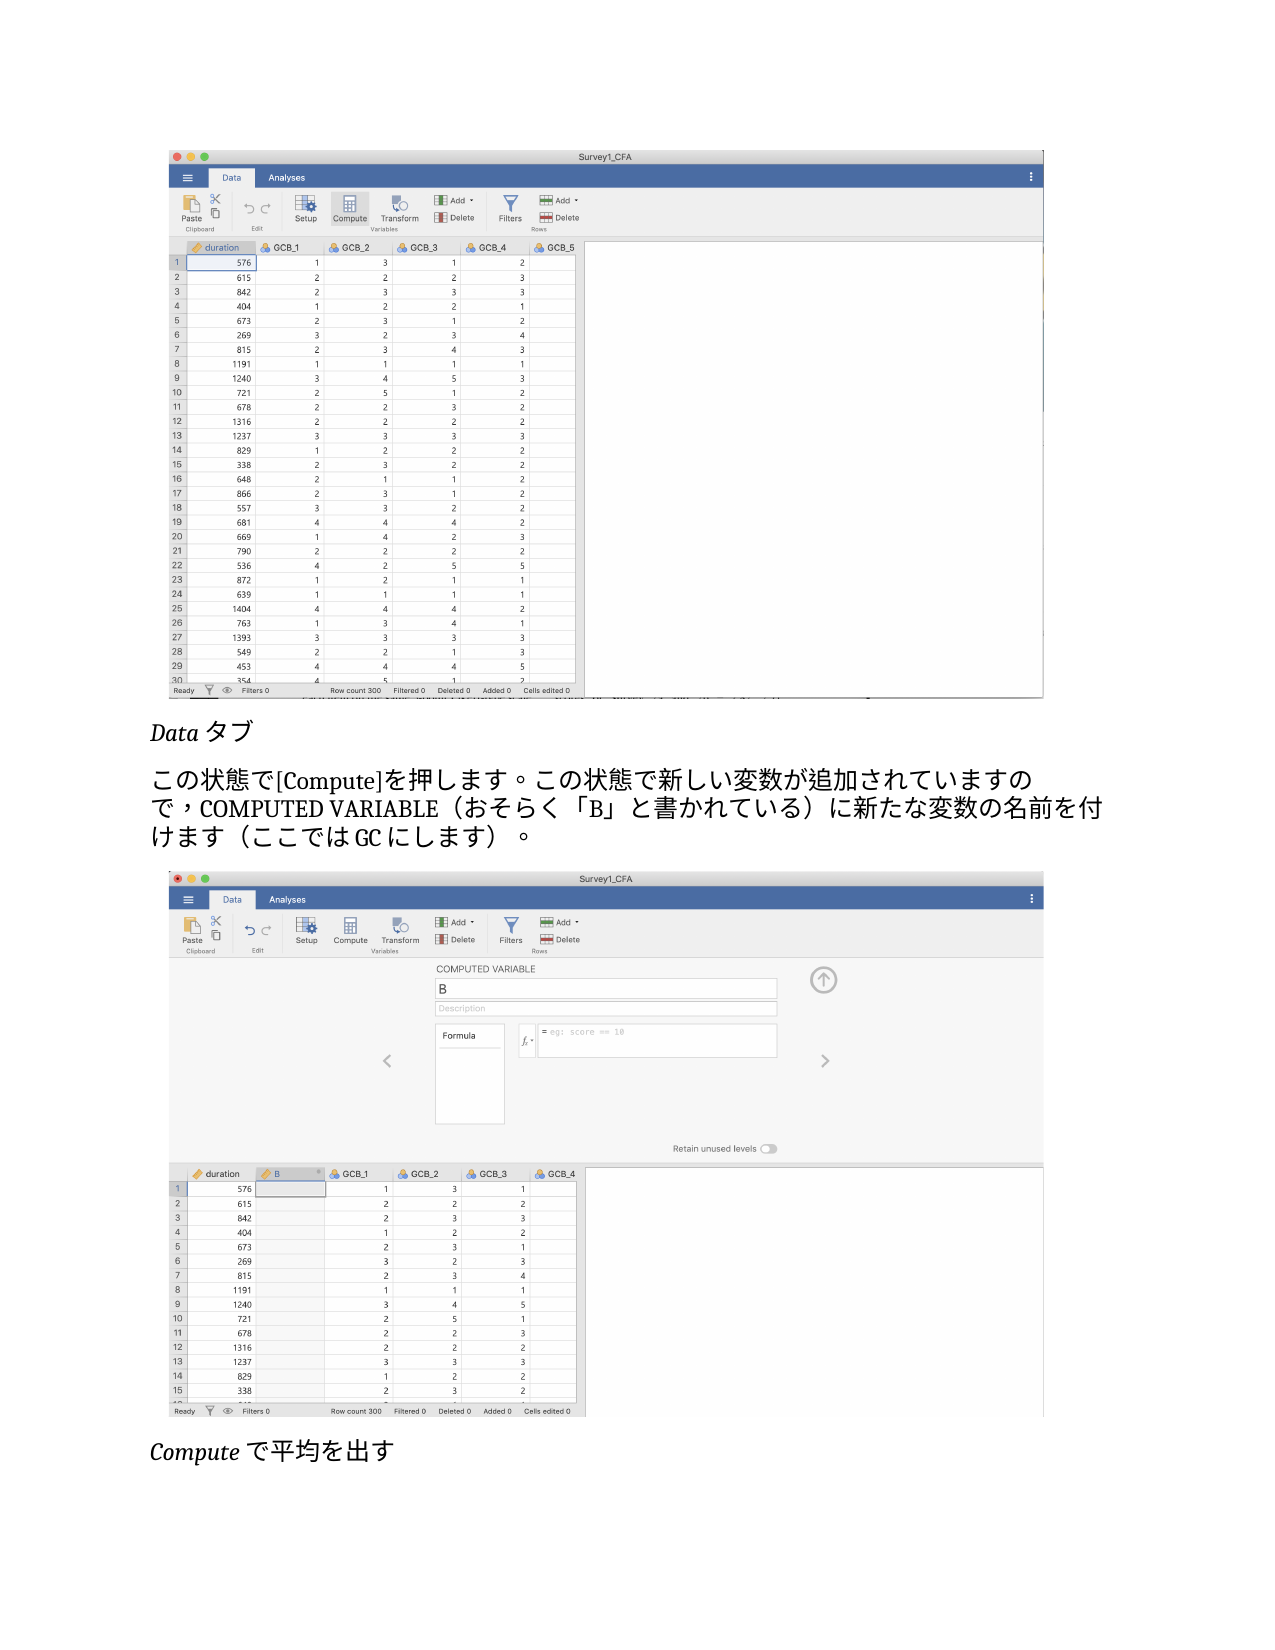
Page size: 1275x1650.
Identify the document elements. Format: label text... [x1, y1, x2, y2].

picture [168, 150, 1044, 699]
text この状態で[Compute]を押します。この状態で新しい変数が追加されていますので，COMPUTED VARIABLE（おそらく「B」と書かれている）に新たな変数の名前を付けます（ここではGCにします）。 [150, 767, 1125, 853]
text Computeで平均を出す [150, 1438, 1125, 1467]
picture [168, 871, 1044, 1417]
text Dataタブ [150, 719, 1125, 748]
